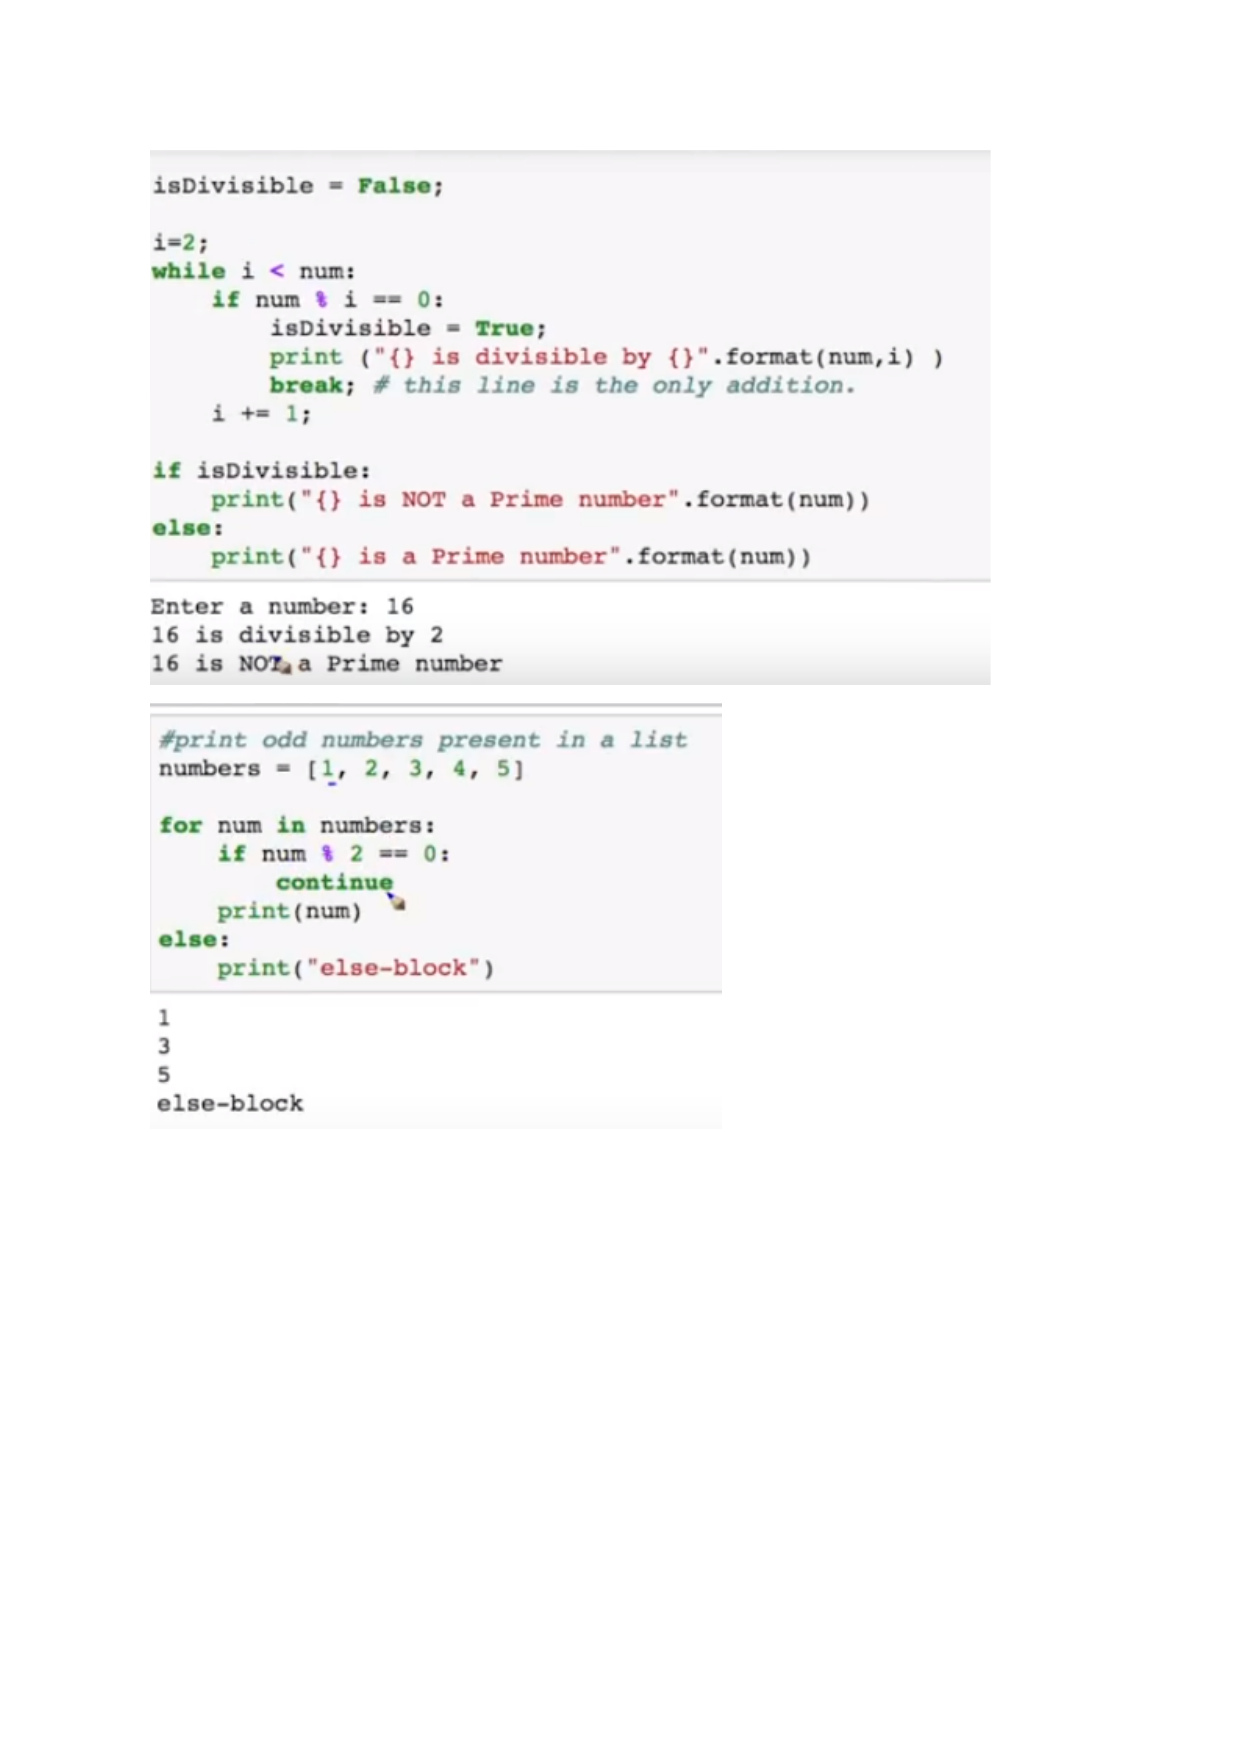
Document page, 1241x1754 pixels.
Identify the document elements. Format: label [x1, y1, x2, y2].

picture [150, 703, 722, 1129]
picture [150, 150, 991, 685]
